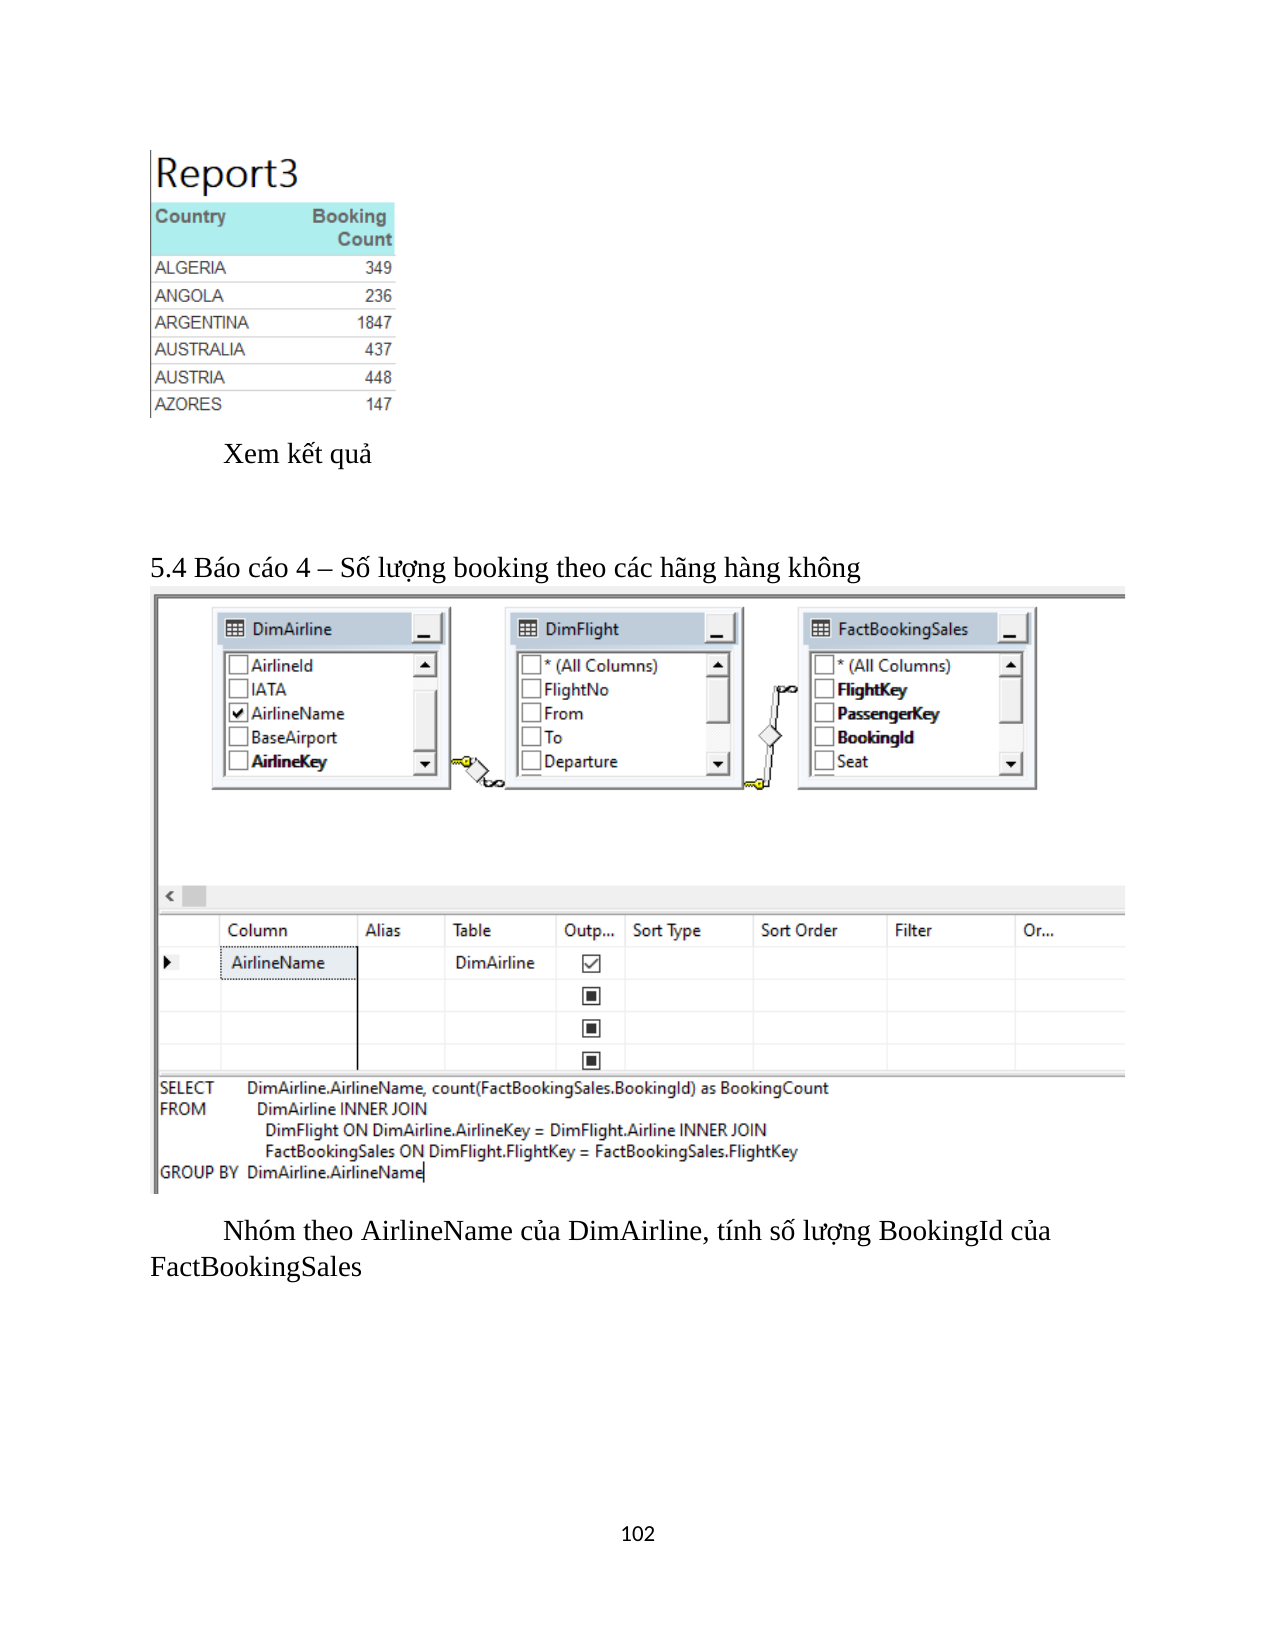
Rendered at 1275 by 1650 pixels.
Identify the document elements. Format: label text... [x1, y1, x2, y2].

text Xem kết quả [150, 436, 1125, 469]
picture [150, 586, 1125, 1194]
picture [150, 150, 1125, 418]
subtitle 5.4 Báo cáo 4 – Số lượng booking theo các hãng hàng không [150, 550, 1125, 583]
text Nhóm theo AirlineName của DimAirline, tính số lượng BookingId của FactBookingSales [150, 1213, 1125, 1282]
